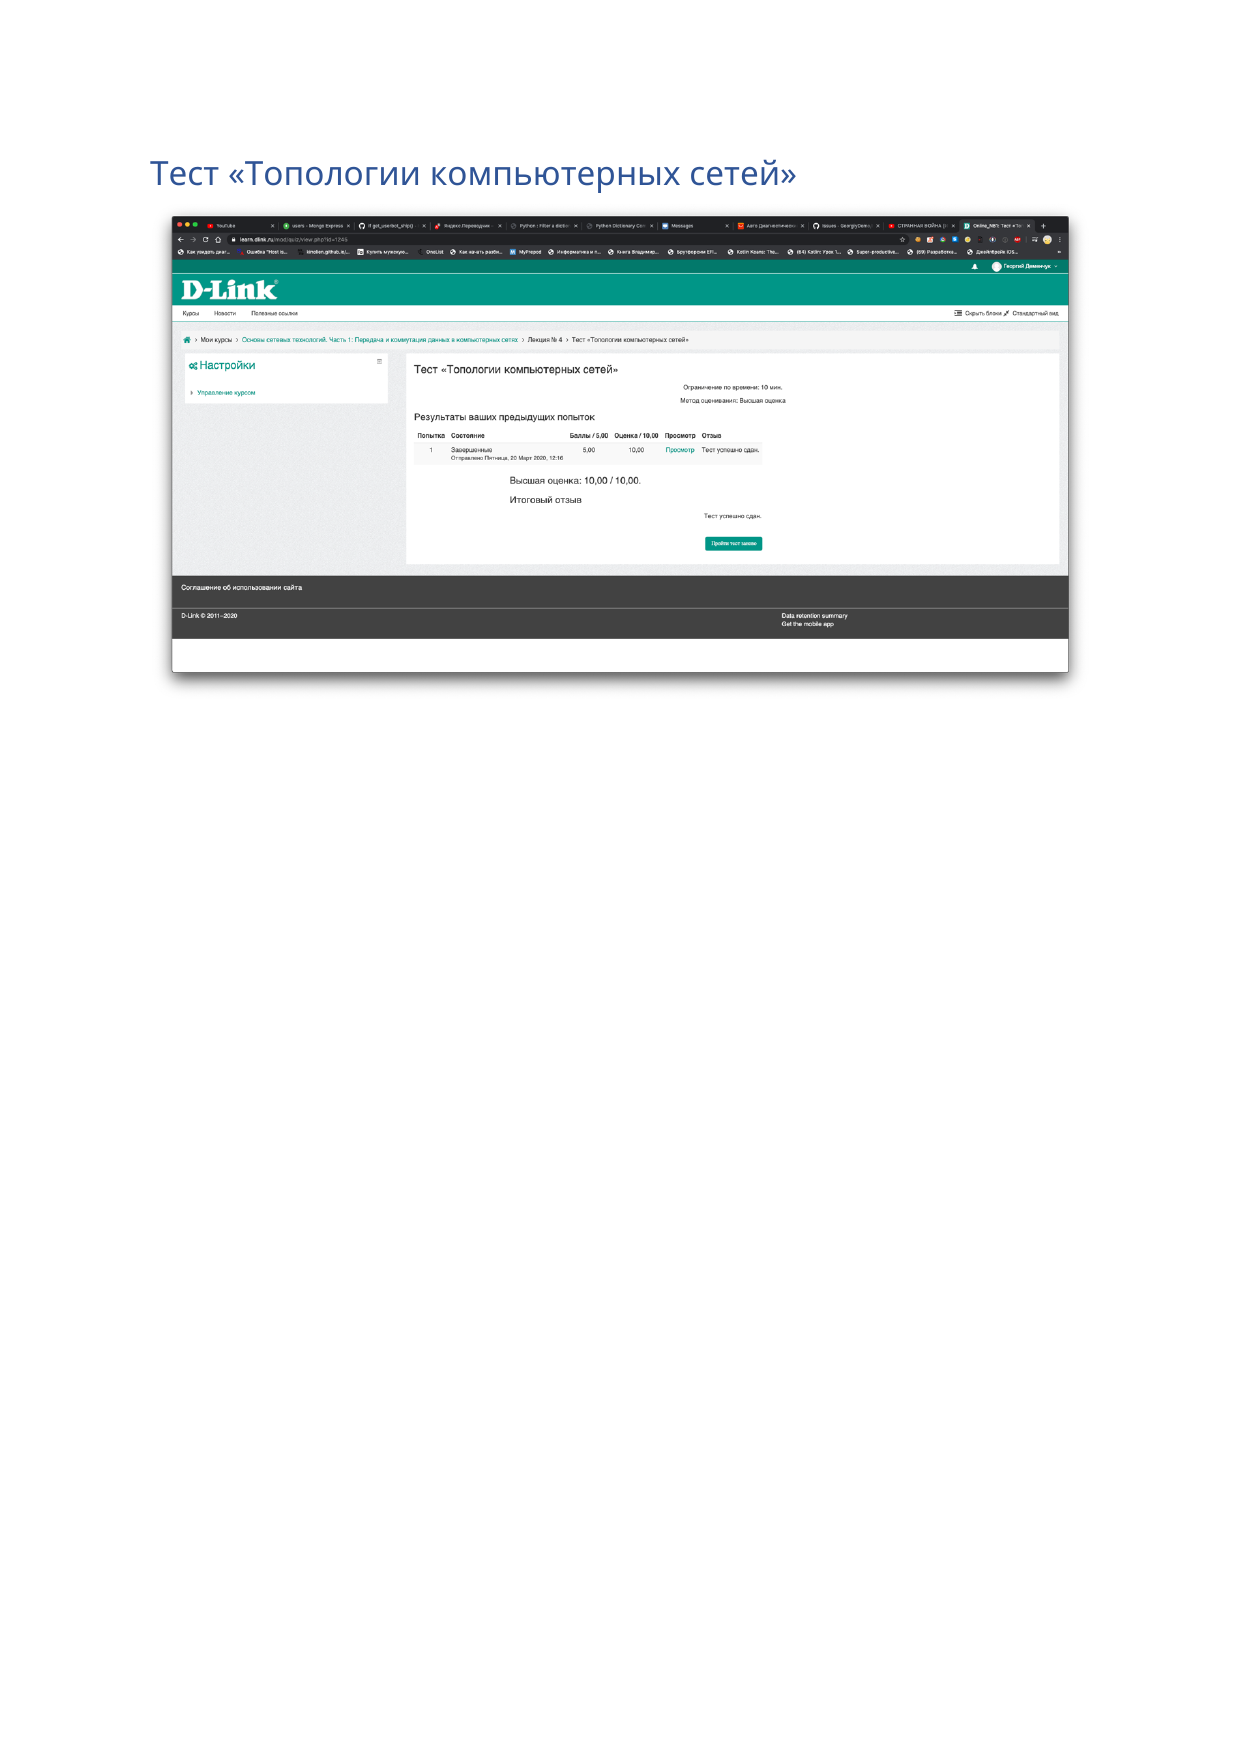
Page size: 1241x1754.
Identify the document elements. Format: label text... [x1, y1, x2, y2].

subtitle Тест «Топологии компьютерных сетей» [150, 150, 1090, 195]
picture [150, 201, 1090, 701]
